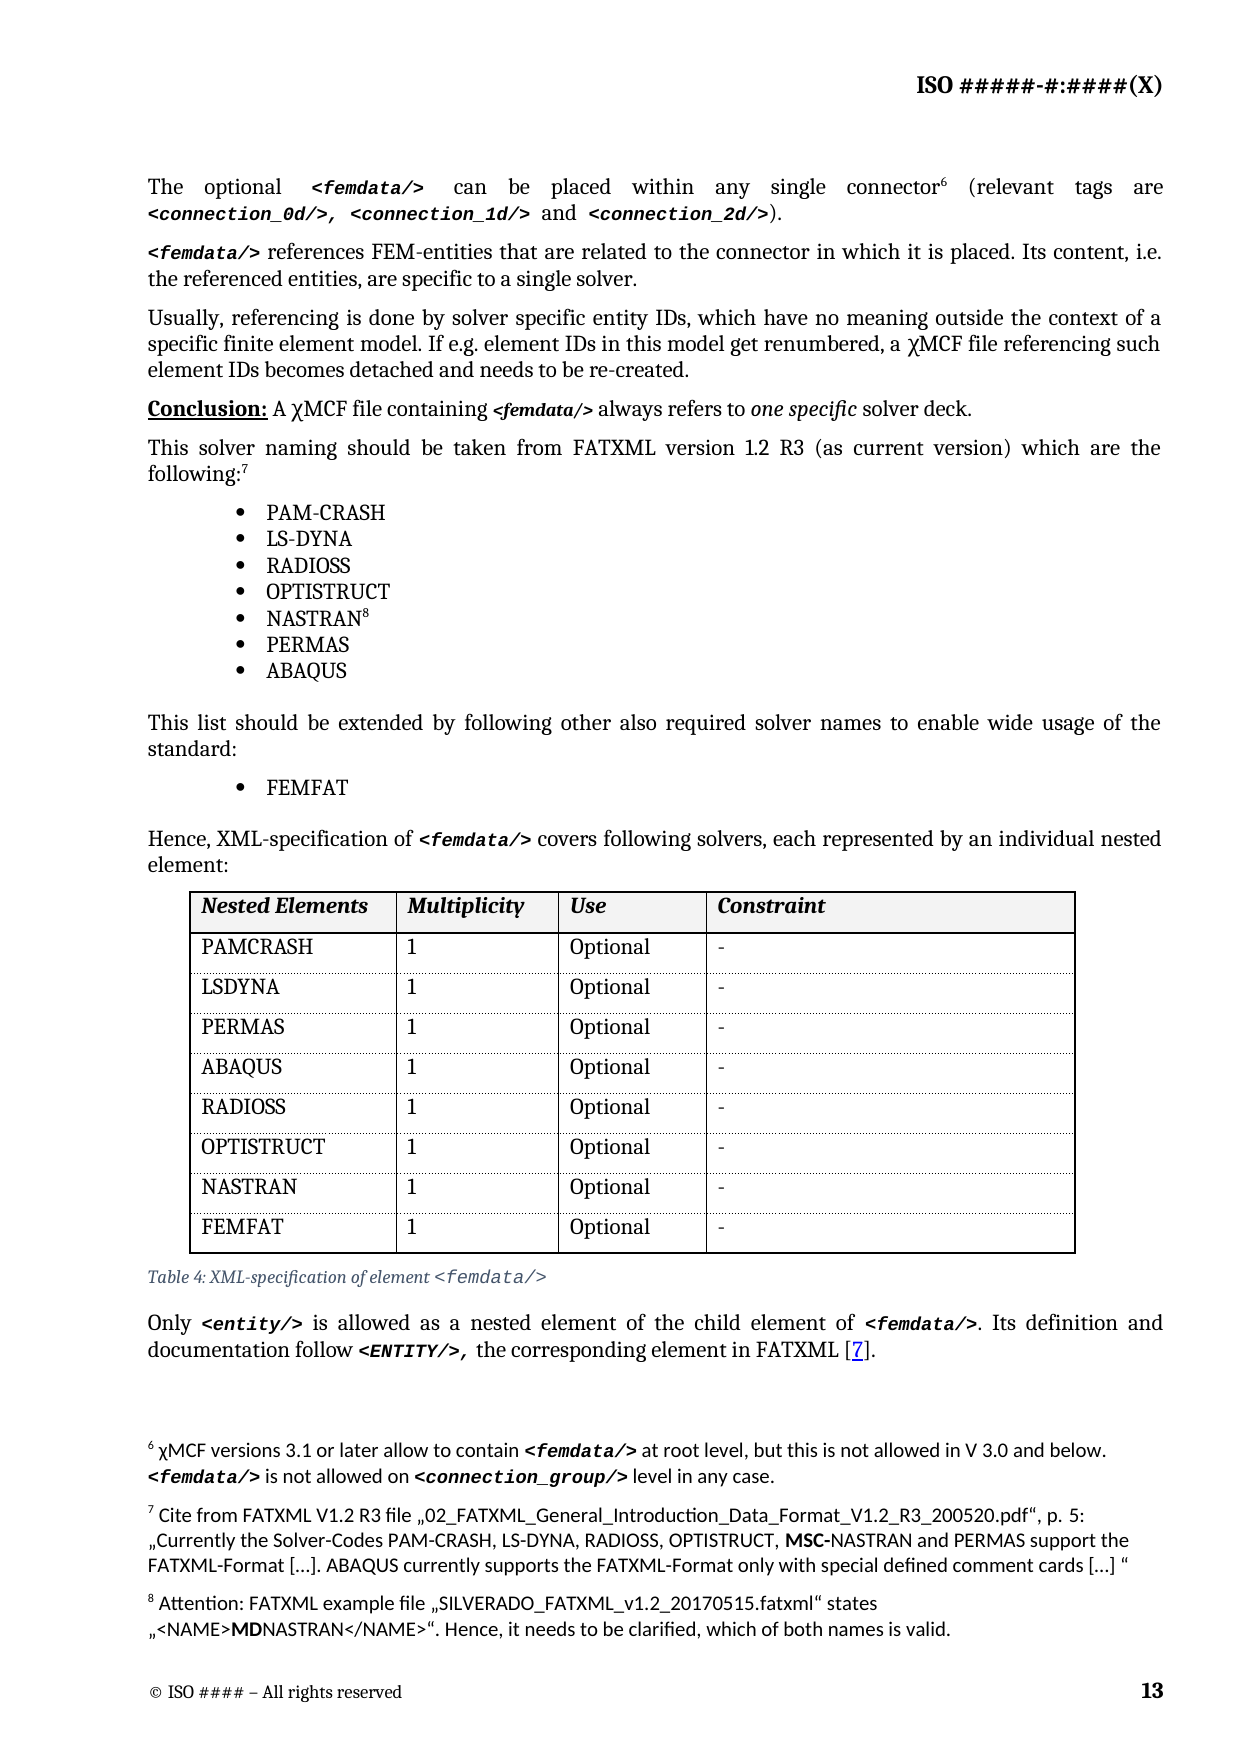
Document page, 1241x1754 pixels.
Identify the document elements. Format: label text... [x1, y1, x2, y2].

list ABAQUS [236, 658, 1163, 684]
text Hence, XML-specification of <femdata/> covers following solvers, each represented by an individual nested element: [148, 826, 1163, 879]
text Usually, referencing is done by solver specific entity IDs, which have no meaning outside the context of a specific finite element model. If e.g. element IDs in this model get renumbered, a χMCF file referencing such element IDs becomes detached and needs to be re-created. [148, 304, 1163, 383]
text This list should be extended by following other also required solver names to enable wide usage of the standard: [148, 709, 1163, 762]
list LS-DYNA [236, 526, 1163, 553]
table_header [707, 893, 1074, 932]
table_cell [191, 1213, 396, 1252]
text The optional <femdata/> can be placed within any single connector (relevant tags are <connection_0d/>, <connection_1d/> and <connection_2d/>). [148, 174, 1163, 227]
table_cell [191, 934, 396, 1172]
list RADIOSS [236, 553, 1163, 579]
list PERMAS [236, 632, 1163, 658]
list FEMFAT [236, 774, 1163, 801]
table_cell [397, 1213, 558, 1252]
text Only <entity/> is allowed as a nested element of the child element of <femdata/>. Its definition and documentation follow <ENTITY/>, the corresponding element in FATXML [7]. [148, 1310, 1163, 1363]
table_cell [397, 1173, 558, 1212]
list PAM-CRASH [236, 500, 1163, 526]
text Conclusion: A χMCF file containing <femdata/> always refers to one specific solver deck. [148, 396, 1163, 422]
text Table 4: XML-specification of element <femdata/> [148, 1267, 1163, 1289]
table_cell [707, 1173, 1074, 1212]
text This solver naming should be taken from FATXML version 1.2 R3 (as current version) which are the following: [148, 435, 1163, 487]
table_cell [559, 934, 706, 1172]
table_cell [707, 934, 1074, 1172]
list OPTISTRUCT [236, 579, 1163, 605]
list NASTRAN [236, 605, 1163, 632]
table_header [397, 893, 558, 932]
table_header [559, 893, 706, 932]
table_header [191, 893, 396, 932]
text <femdata/> references FEM-entities that are related to the connector in which it is placed. Its content, i.e. the referenced entities, are specific to a single solver. [148, 239, 1163, 292]
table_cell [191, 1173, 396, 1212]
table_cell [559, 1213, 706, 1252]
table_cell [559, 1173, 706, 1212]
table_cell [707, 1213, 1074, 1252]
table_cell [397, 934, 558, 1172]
